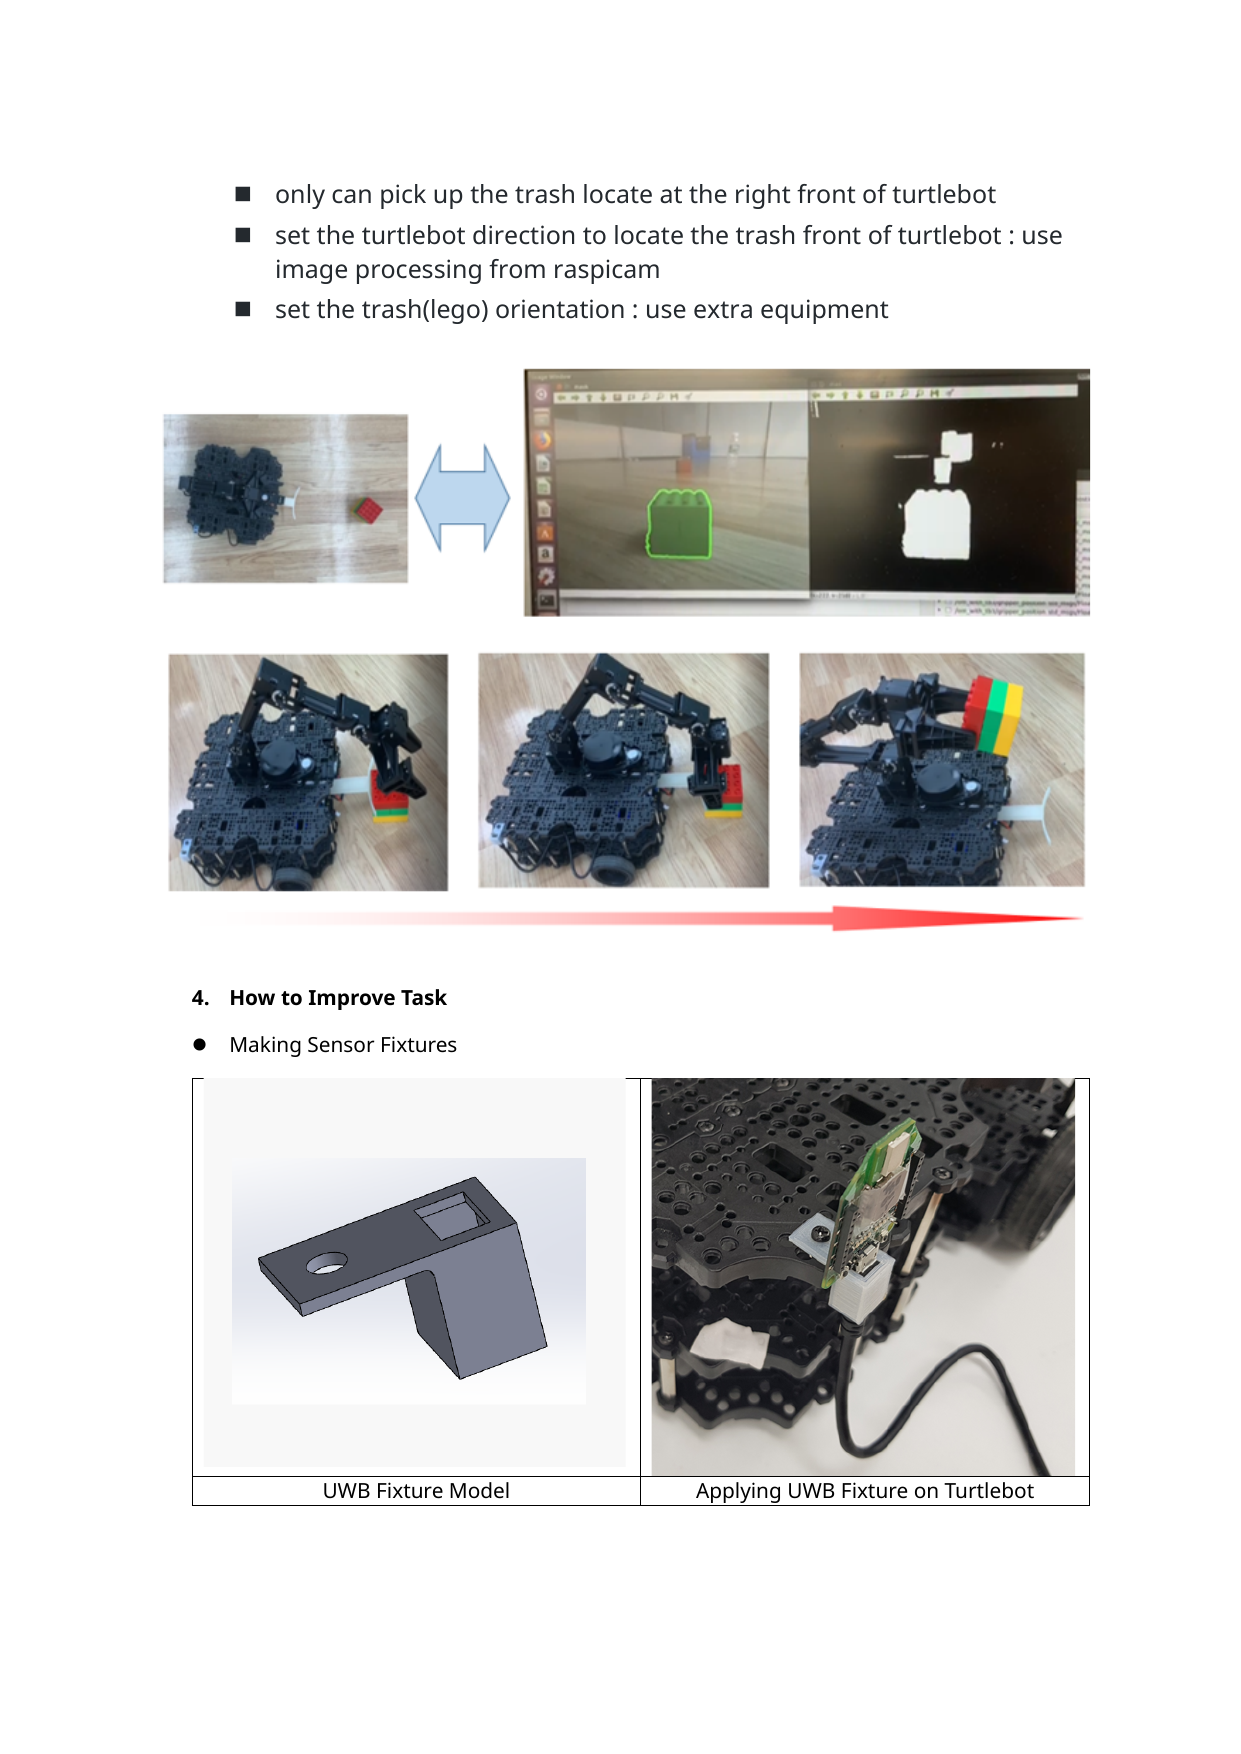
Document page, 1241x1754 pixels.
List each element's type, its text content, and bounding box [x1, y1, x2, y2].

picture [150, 355, 1091, 965]
picture [203, 1078, 626, 1467]
list only can pick up the trash locate at the right front of turtlebot [233, 177, 1090, 211]
table_header [193, 1079, 640, 1476]
list Making Sensor Fixtures [192, 1031, 1090, 1059]
table_header [1075, 1079, 1089, 1476]
table_cell UWB Fixture Model [193, 1477, 640, 1505]
list set the turtlebot direction to locate the trash front of turtlebot : use image processing from raspicam [233, 217, 1090, 286]
table_header [641, 1079, 651, 1476]
list How to Improve Task [192, 983, 1090, 1012]
picture [651, 1078, 1075, 1476]
list set the trash(lego) orientation : use extra equipment [233, 292, 1090, 326]
table_cell Applying UWB Fixture on Turtlebot [641, 1477, 1089, 1505]
